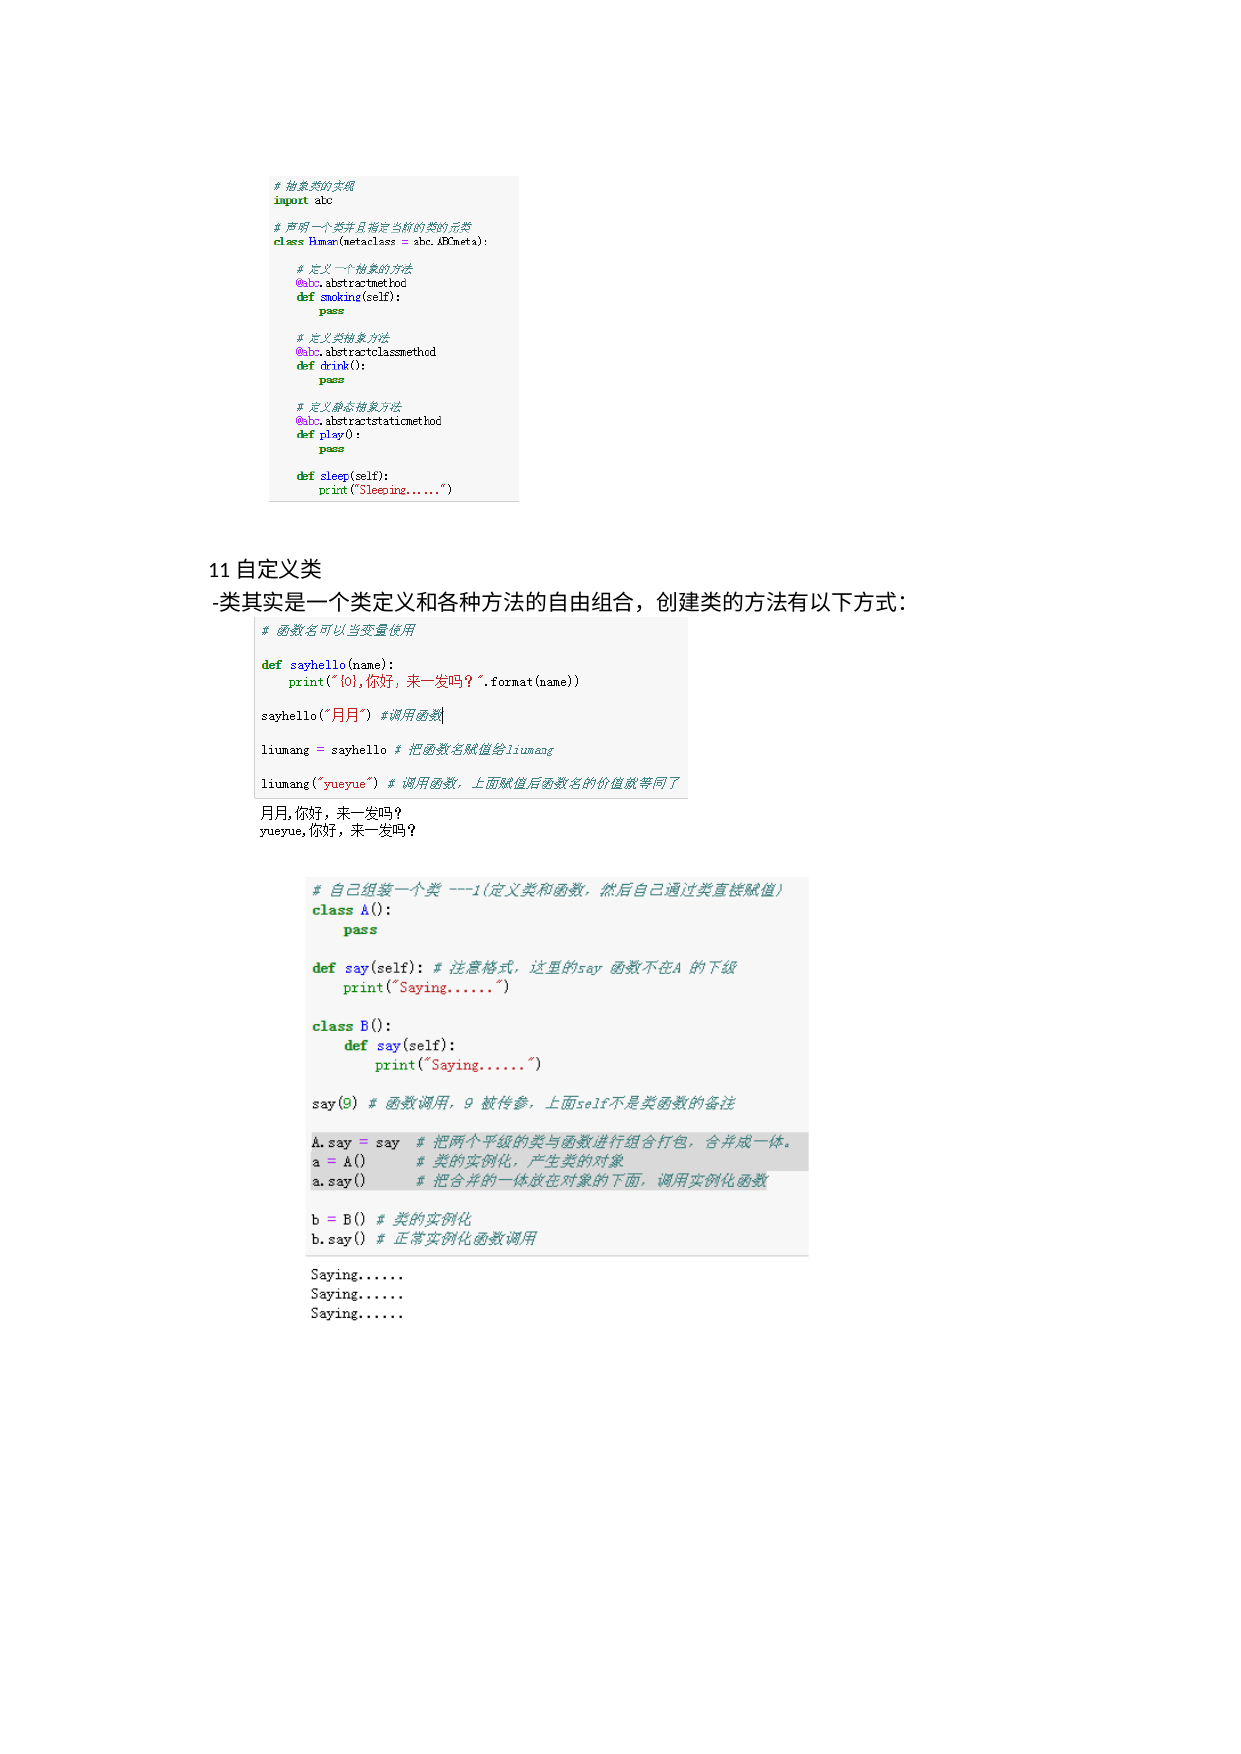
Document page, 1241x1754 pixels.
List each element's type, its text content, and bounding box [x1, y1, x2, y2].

text -类其实是一个类定义和各种方法的自由组合，创建类的方法有以下方式： [187, 584, 1053, 617]
picture [253, 617, 688, 848]
picture [269, 176, 520, 506]
text 11 自定义类 [187, 552, 1053, 584]
picture [305, 877, 809, 1334]
